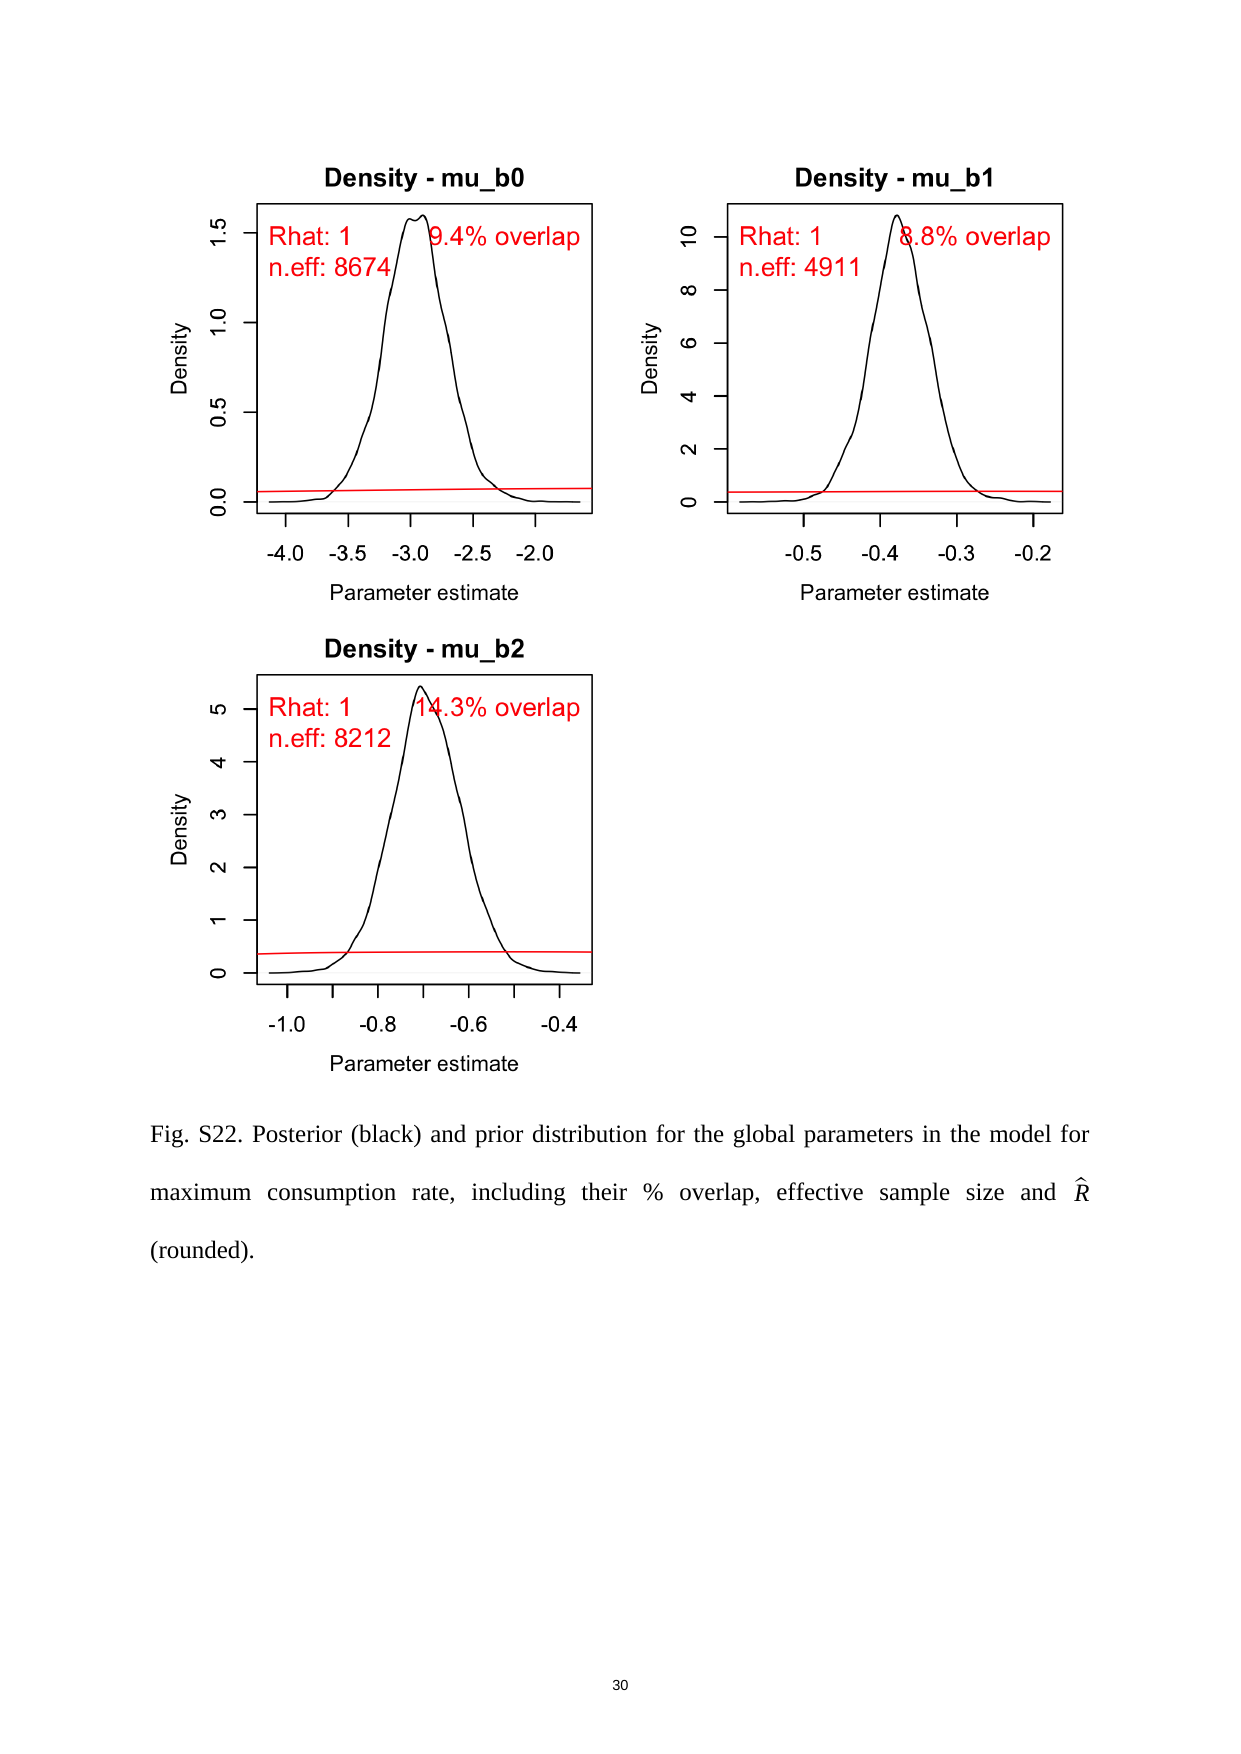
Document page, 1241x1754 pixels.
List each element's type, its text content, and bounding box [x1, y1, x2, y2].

picture [150, 150, 1091, 1091]
text Fig. S22. Posterior (black) and prior distribution for the global parameters in the model for maximum consumption rate, including their % overlap, effective sample size and (rounded). [150, 1119, 1090, 1264]
